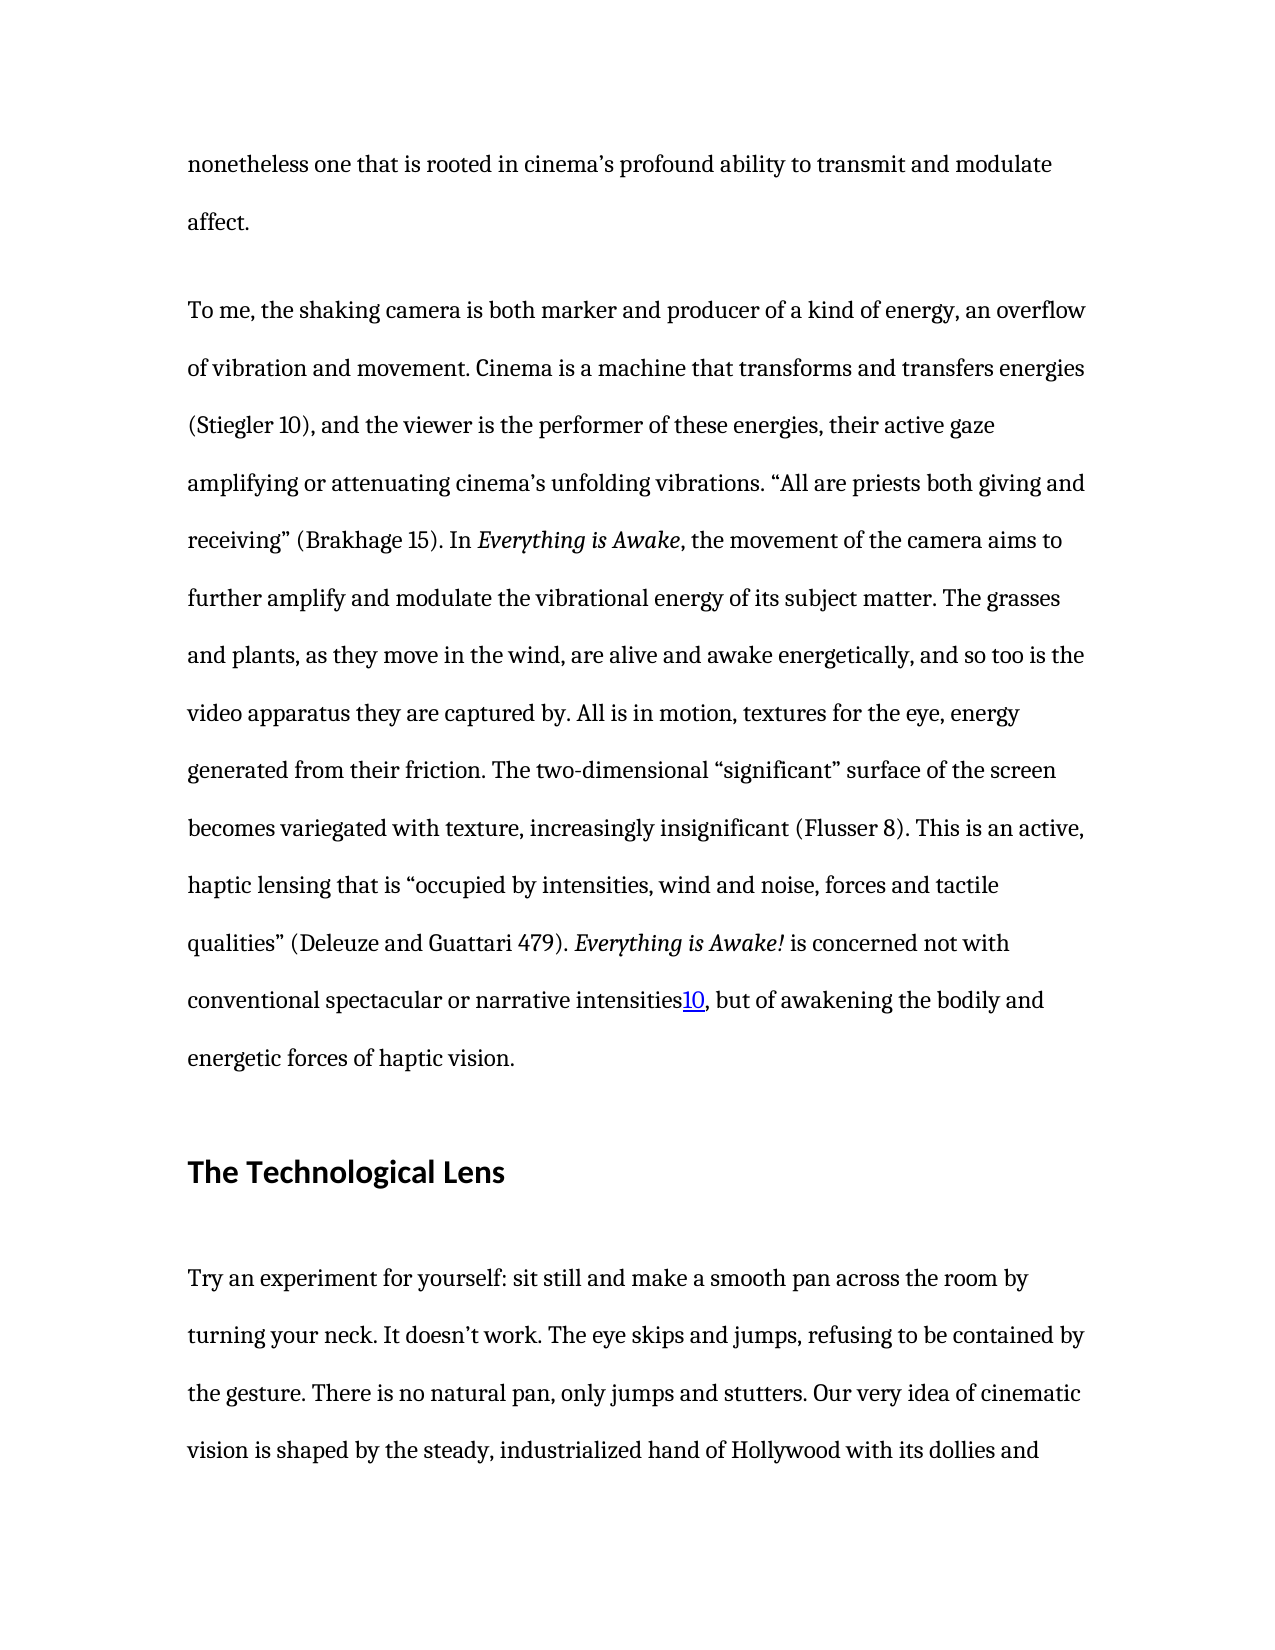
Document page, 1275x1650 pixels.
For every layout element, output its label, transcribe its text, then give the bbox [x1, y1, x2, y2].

subtitle The Technological Lens [187, 1151, 1087, 1192]
text To me, the shaking camera is both marker and producer of a kind of energy, an overflow of vibration and movement. Cinema is a machine that transforms and transfers energies (Stiegler 10), and the viewer is the performer of these energies, their active gaze amplifying or attenuating cinema’s unfolding vibrations. “All are priests both giving and receiving” (Brakhage 15). In Everything is Awake, the movement of the camera aims to further amplify and modulate the vibrational energy of its subject matter. The grasses and plants, as they move in the wind, are alive and awake energetically, and so too is the video apparatus they are captured by. All is in motion, textures for the eye, energy generated from their friction. The two-dimensional “significant” surface of the screen becomes variegated with texture, increasingly insignificant (Flusser 8). This is an active, haptic lensing that is “occupied by intensities, wind and noise, forces and tactile qualities” (Deleuze and Guattari 479). Everything is Awake! is concerned not with conventional spectacular or narrative intensities10, but of awakening the bodily and energetic forces of haptic vision. [187, 296, 1087, 1072]
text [187, 1264, 1087, 1465]
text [187, 150, 1087, 236]
